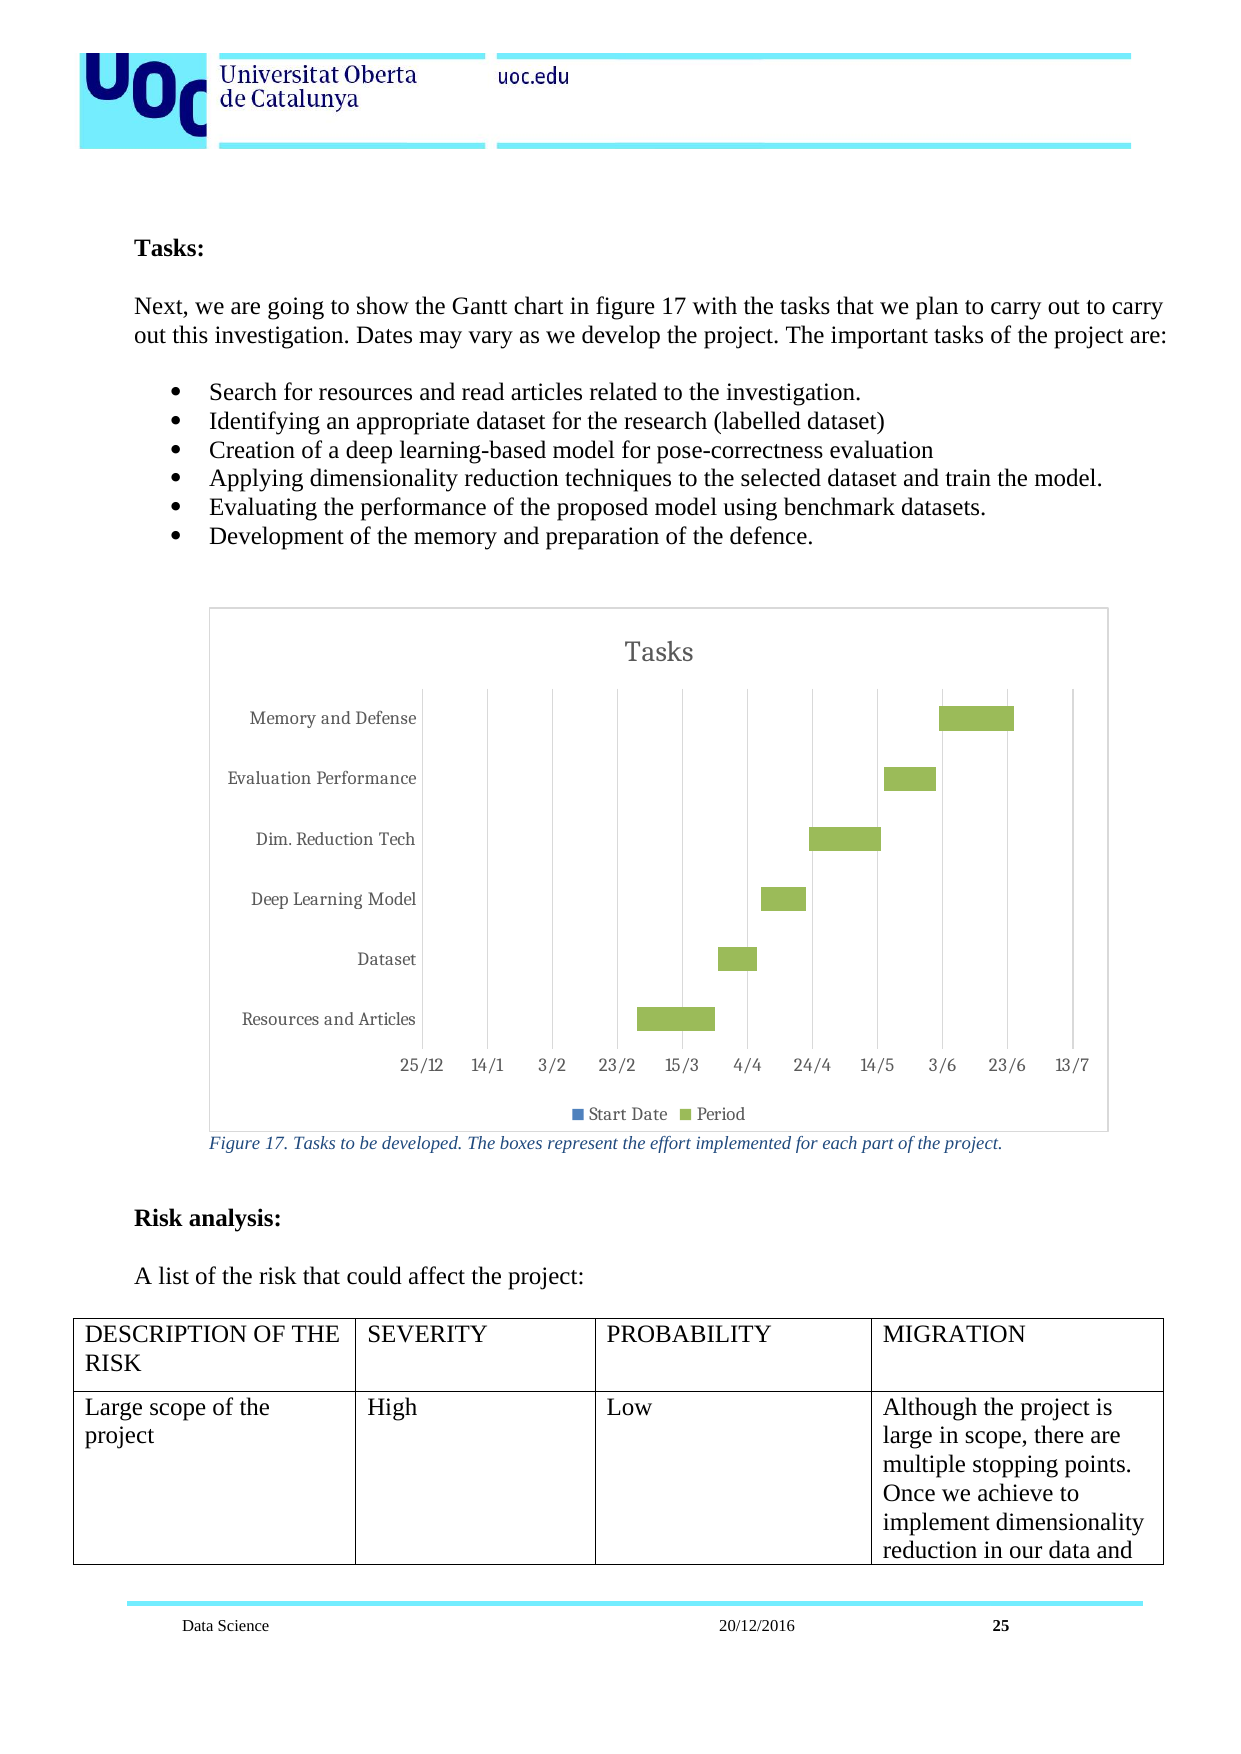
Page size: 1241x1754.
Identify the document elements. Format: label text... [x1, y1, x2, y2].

table_cell Low [596, 1392, 871, 1564]
list Development of the memory and preparation of the defence. [171, 521, 1196, 1132]
text Figure 17. Tasks to be developed. The boxes represent the effort implemented for each part of the project. [134, 1132, 1240, 1154]
list Creation of a deep learning-based model for pose-correctness evaluation [171, 435, 1196, 463]
table_header DESCRIPTION OF THE RISK [74, 1319, 355, 1391]
text Next, we are going to show the Gantt chart in figure 17 with the tasks that we plan to carry out to carry out this investigation. Dates may vary as we develop the project. The important tasks of the project are: [134, 291, 1196, 348]
text Tasks: [134, 233, 1196, 262]
table_header MIGRATION [872, 1319, 1163, 1391]
list Applying dimensionality reduction techniques to the selected dataset and train the model. [171, 463, 1196, 492]
table_header SEVERITY [356, 1319, 595, 1391]
table_cell High [356, 1392, 595, 1564]
text A list of the risk that could affect the project: [134, 1261, 1196, 1289]
table_header PROBABILITY [596, 1319, 871, 1391]
table_cell Large scope of the project [74, 1392, 355, 1564]
text Risk analysis: [134, 1203, 1240, 1232]
list Evaluating the performance of the proposed model using benchmark datasets. [171, 492, 1196, 521]
list Identifying an appropriate dataset for the research (labelled dataset) [171, 406, 1196, 435]
picture [74, 53, 1132, 149]
list Search for resources and read articles related to the investigation. [171, 377, 1196, 406]
